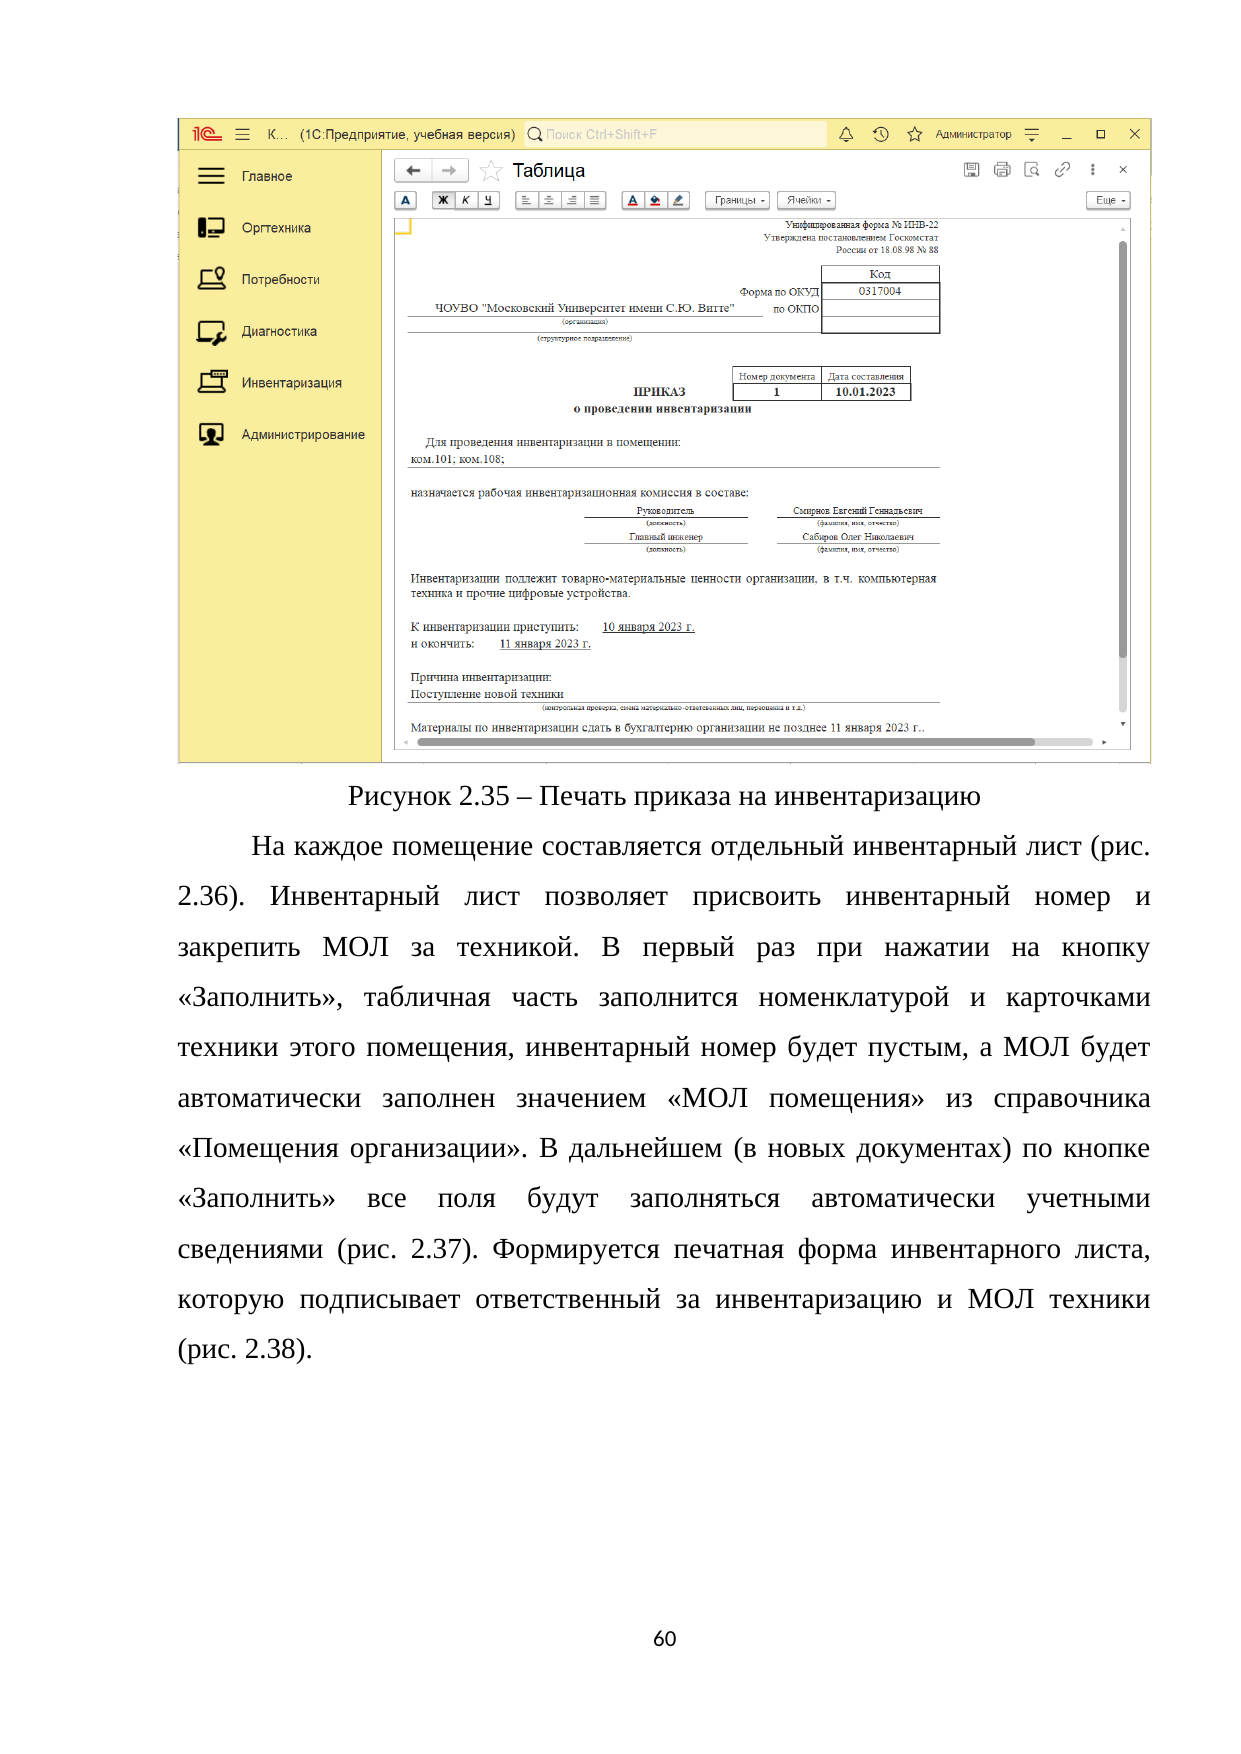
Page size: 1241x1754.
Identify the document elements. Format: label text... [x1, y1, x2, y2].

text На каждое помещение составляется отдельный инвентарный лист (рис. 2.36). Инвентарный лист позволяет присвоить инвентарный номер и закрепить МОЛ за техникой. В первый раз при нажатии на кнопку «Заполнить», табличная часть заполнится номенклатурой и карточками техники этого помещения, инвентарный номер будет пустым, а МОЛ будет автоматически заполнен значением «МОЛ помещения» из справочника «Помещения организации». В дальнейшем (в новых документах) по кнопке «Заполнить» все поля будут заполняться автоматически учетными сведениями (рис. 2.37). Формируется печатная форма инвентарного листа, которую подписывает ответственный за инвентаризацию и МОЛ техники (рис. 2.38). [177, 828, 1152, 1365]
picture [177, 118, 1152, 764]
text Рисунок 2.35 – Печать приказа на инвентаризацию [177, 778, 1152, 811]
